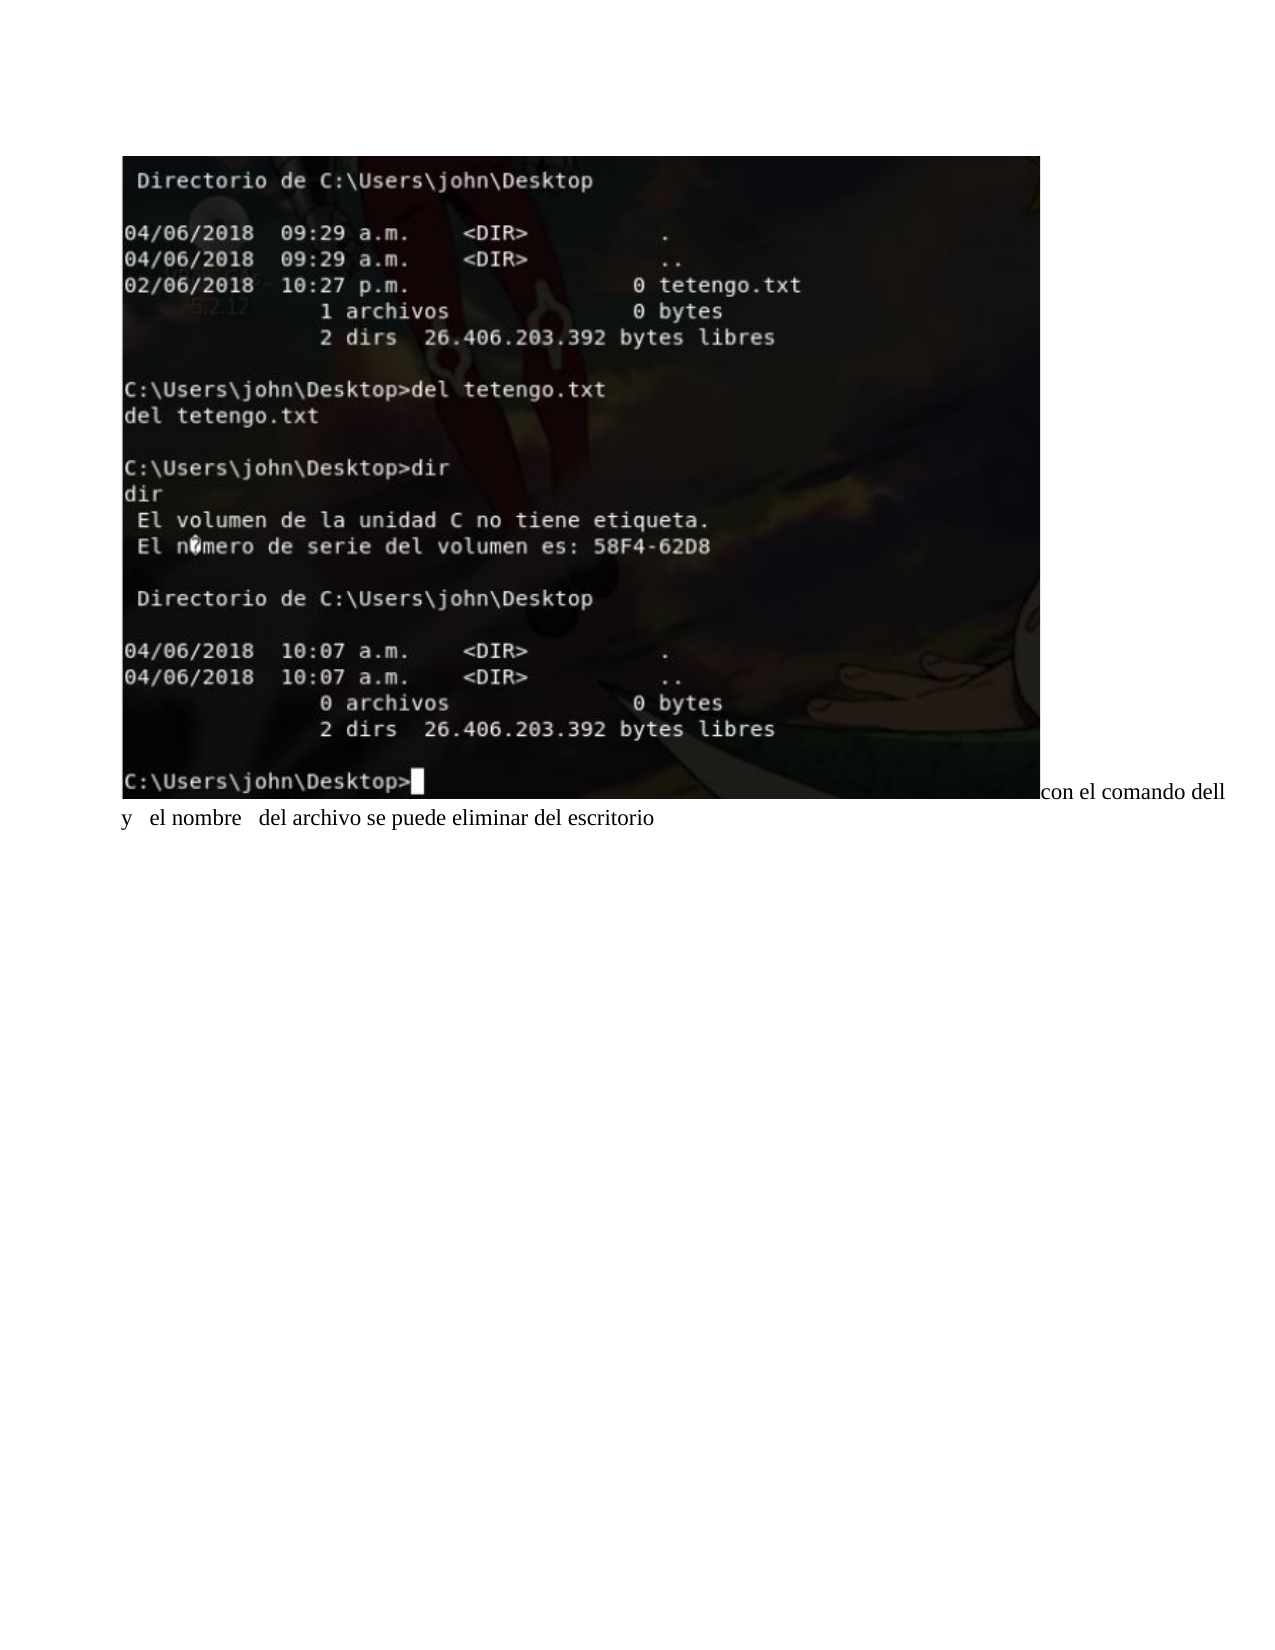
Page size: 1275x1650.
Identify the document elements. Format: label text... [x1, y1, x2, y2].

picture [120, 156, 1041, 799]
